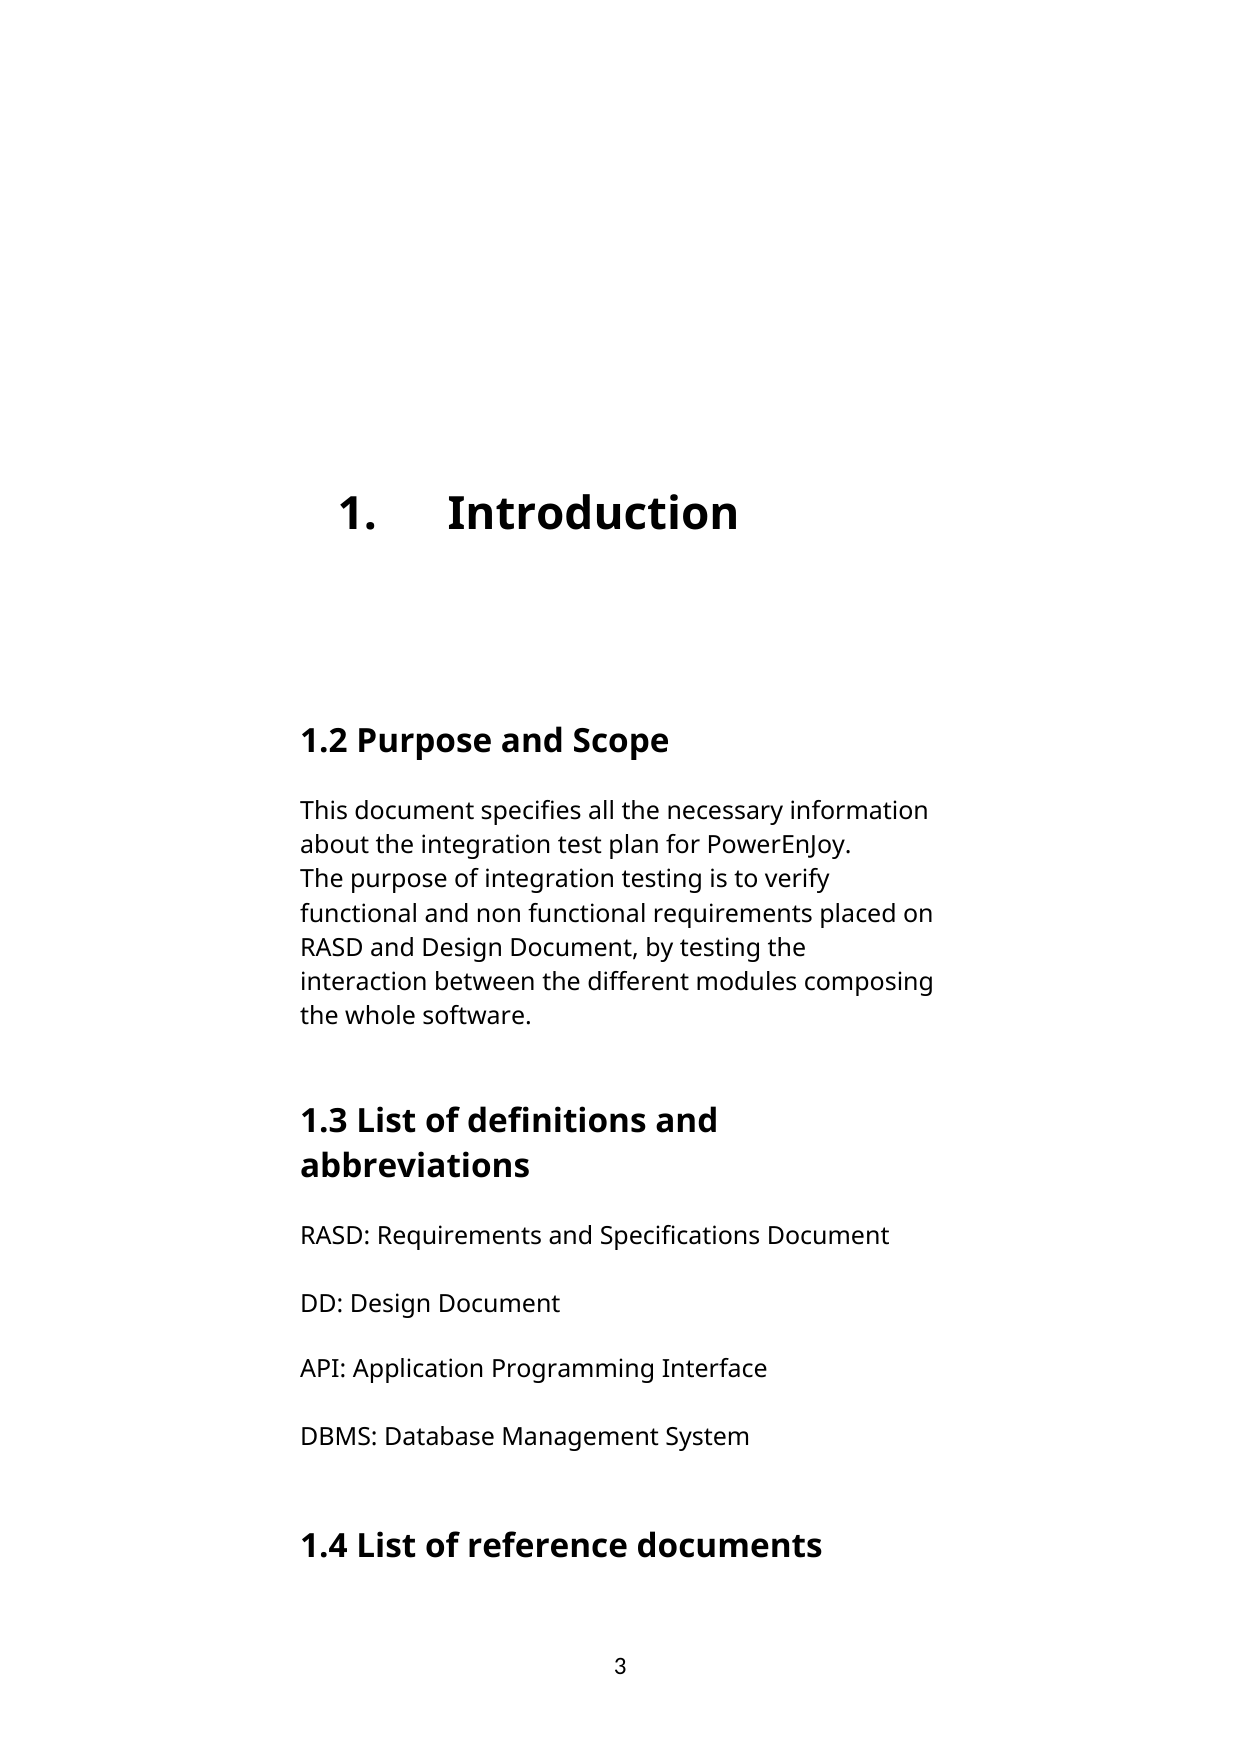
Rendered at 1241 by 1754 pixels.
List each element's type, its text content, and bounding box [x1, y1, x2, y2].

subtitle 1.4 List of reference documents [300, 1522, 940, 1567]
text This document specifies all the necessary information about the integration test plan for PowerEnJoy. [300, 793, 940, 861]
subtitle 1.3 List of definitions and abbreviations [300, 1097, 940, 1187]
text RASD: Requirements and Specifications Document [300, 1218, 940, 1252]
subtitle 1.2 Purpose and Scope [300, 717, 940, 762]
text API: Application Programming Interface [300, 1351, 940, 1385]
text DBMS: Database Management System [300, 1419, 940, 1453]
text DD: Design Document [300, 1286, 940, 1320]
text The purpose of integration testing is to verify functional and non functional requirements placed on RASD and Design Document, by testing the interaction between the different modules composing the whole software. [300, 861, 940, 1031]
subtitle Introduction [337, 480, 940, 543]
